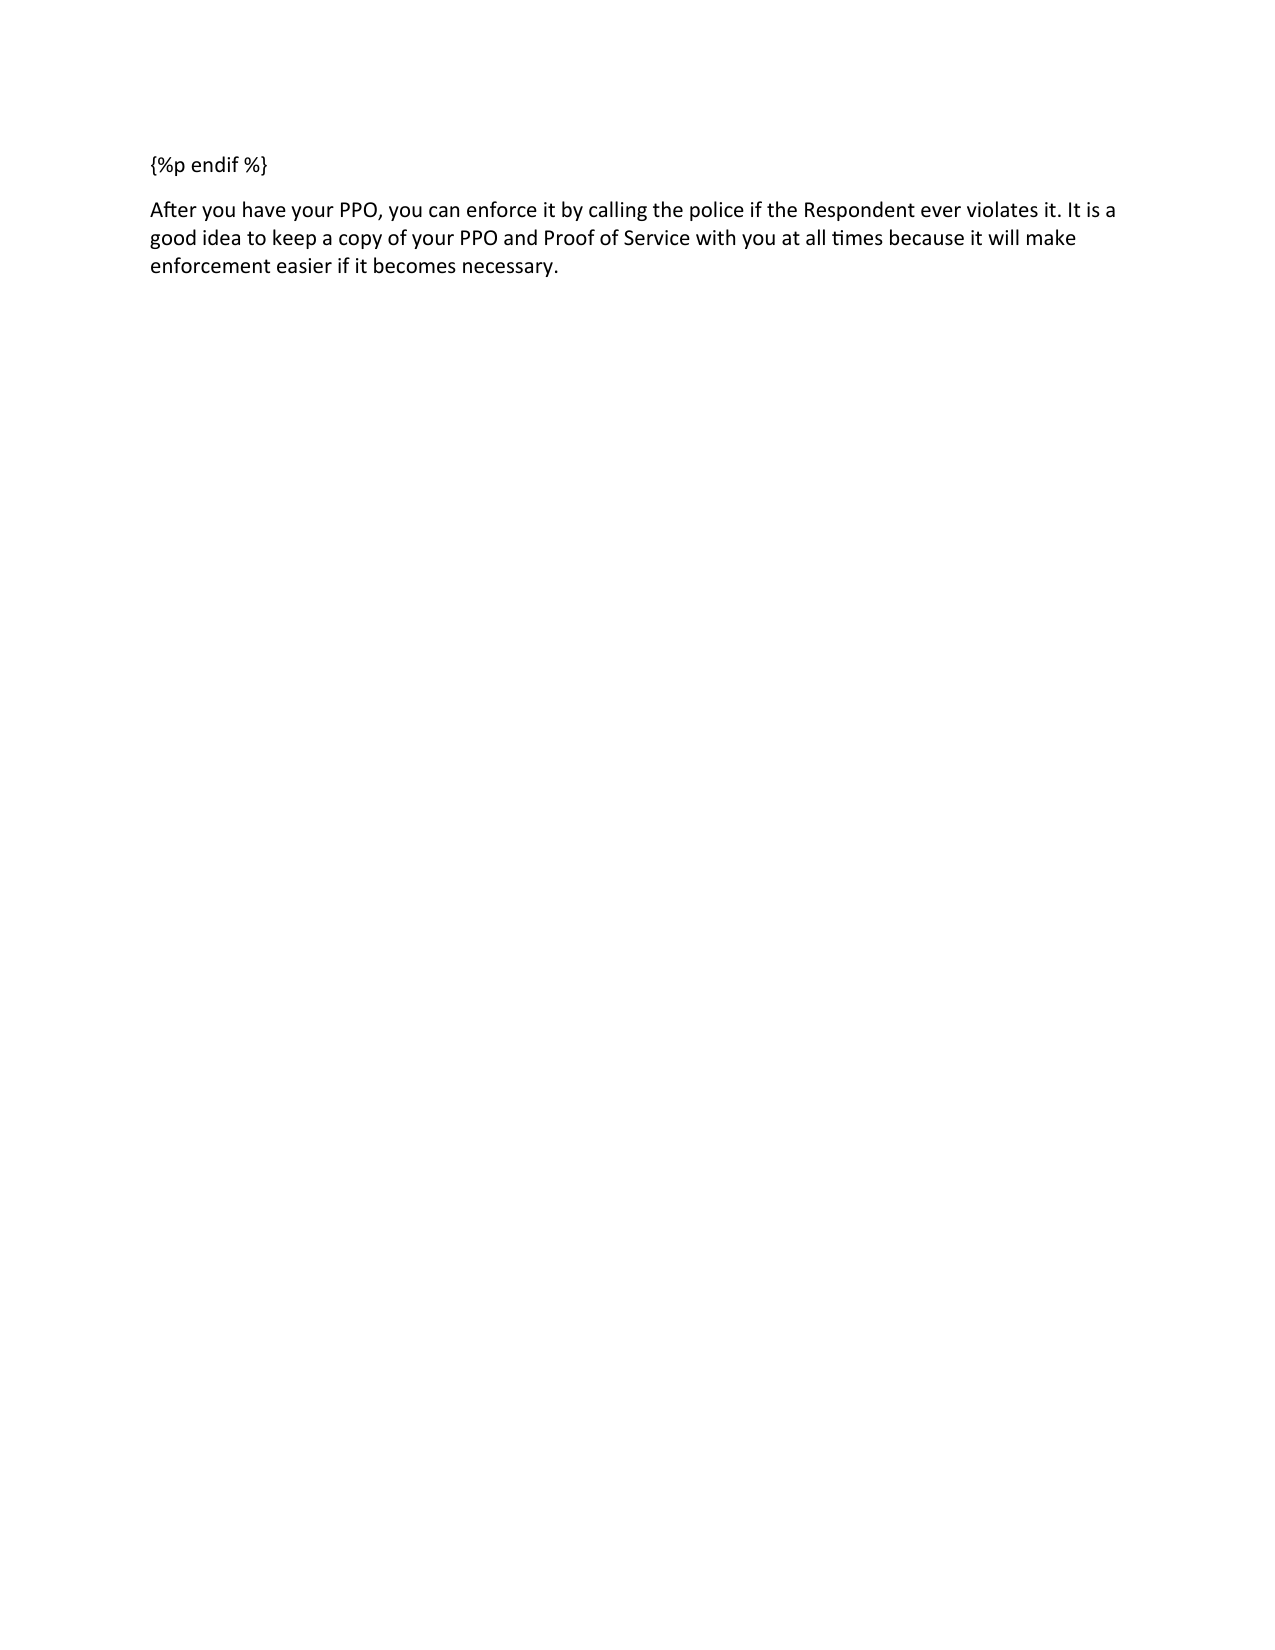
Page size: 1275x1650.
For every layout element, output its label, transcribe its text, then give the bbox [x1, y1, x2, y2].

text After you have your PPO, you can enforce it by calling the police if the Respondent ever violates it. It is a good idea to keep a copy of your PPO and Proof of Service with you at all times because it will make enforcement easier if it becomes necessary. [150, 195, 1125, 279]
text {%p endif %} [150, 150, 1125, 178]
